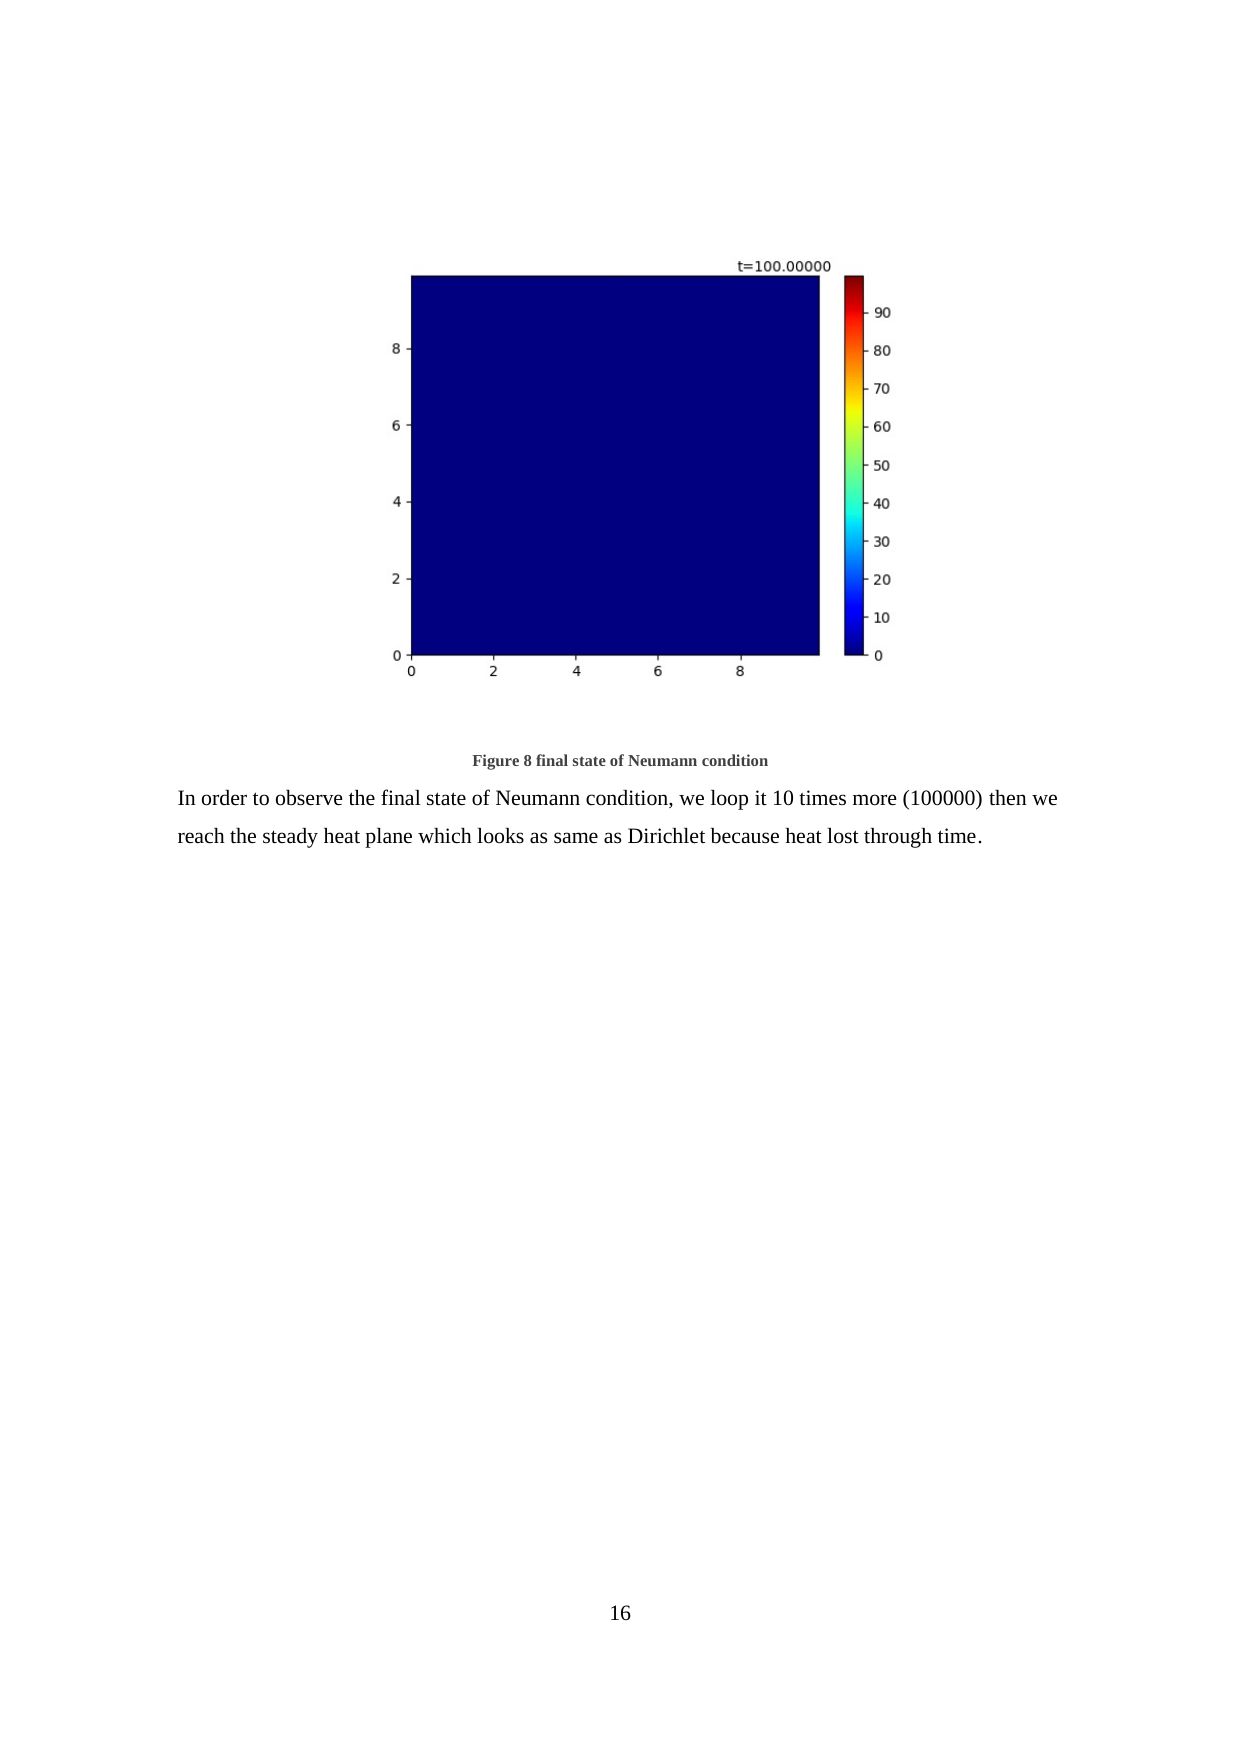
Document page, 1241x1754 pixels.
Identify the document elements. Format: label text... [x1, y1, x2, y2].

text In order to observe the final state of Neumann condition, we loop it 10 times more (100000) then we reach the steady heat plane which looks as same as Dirichlet because heat lost through time. [177, 779, 1063, 854]
text Figure 8 final state of Neumann condition [177, 742, 1063, 779]
picture [329, 216, 986, 709]
